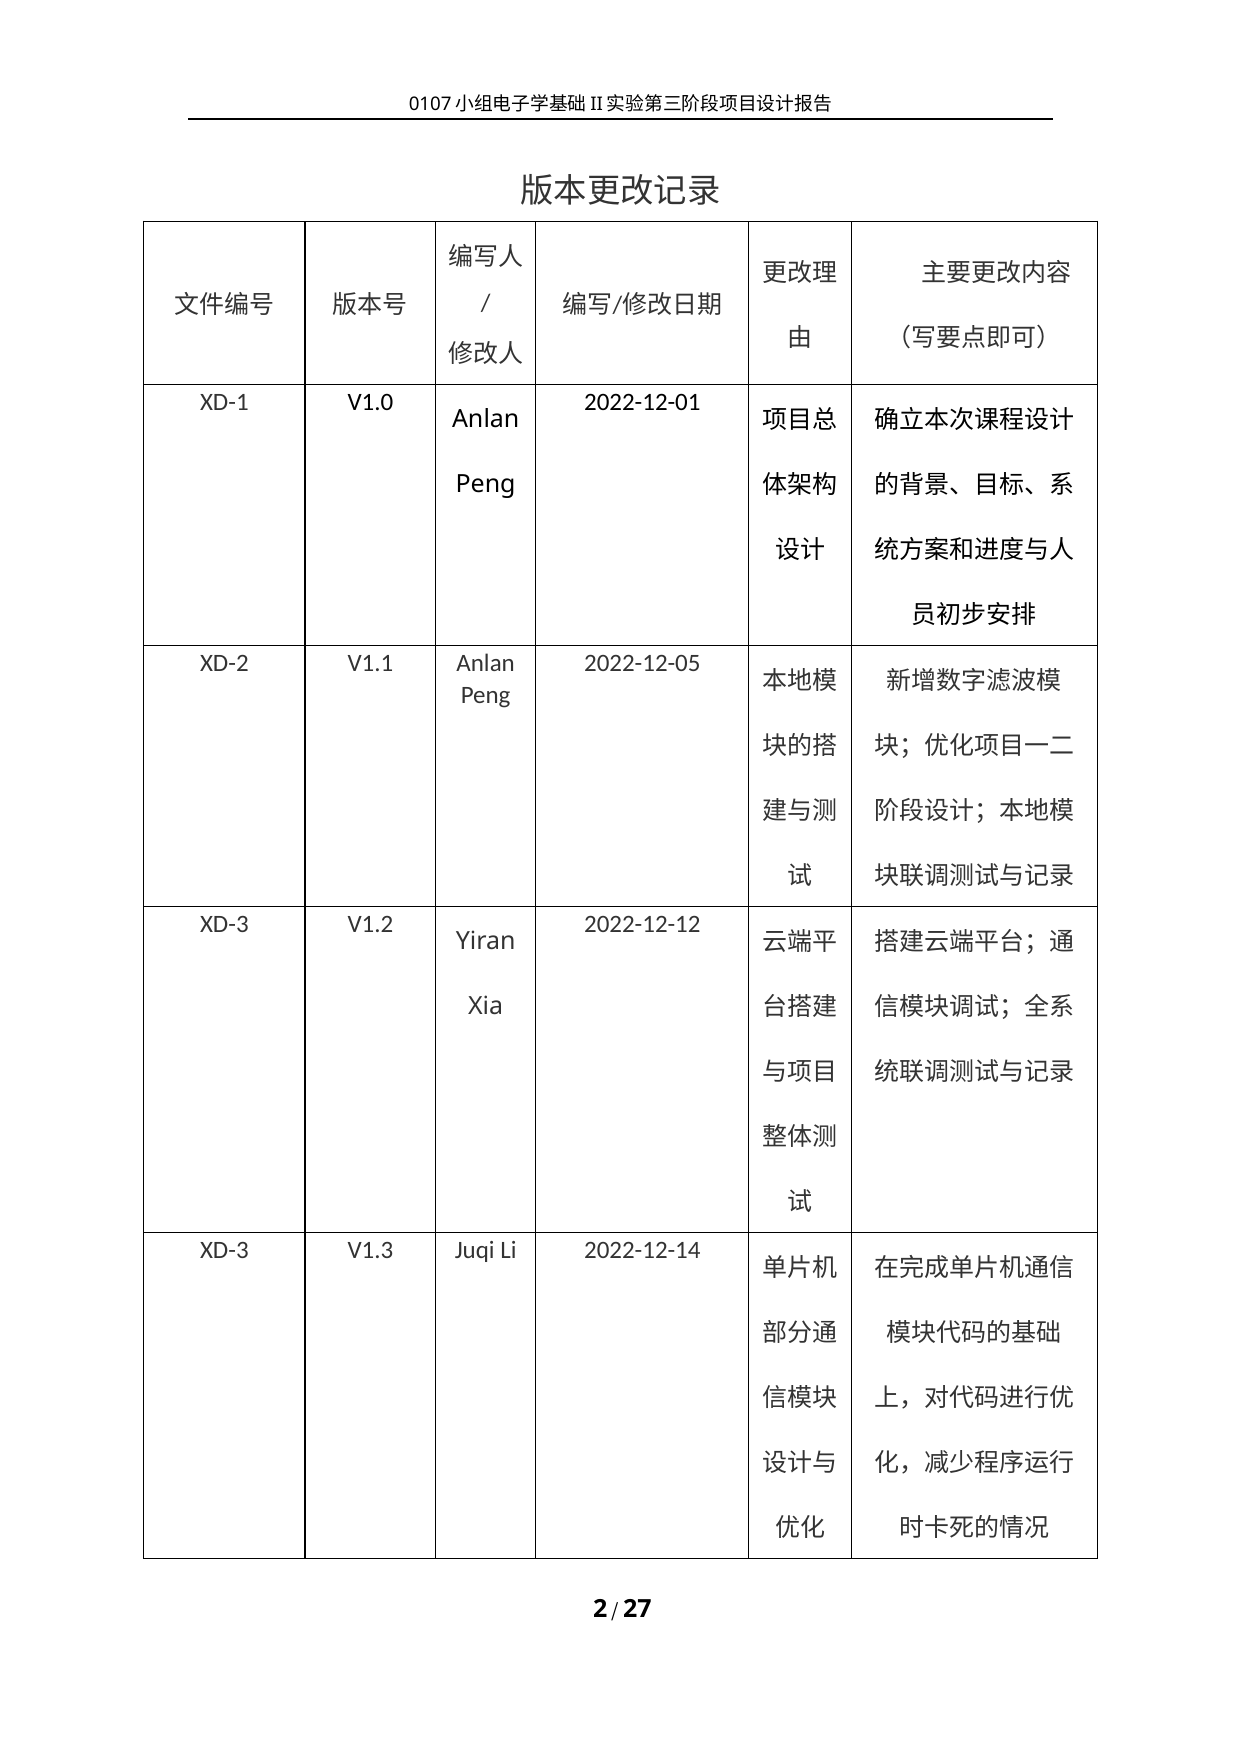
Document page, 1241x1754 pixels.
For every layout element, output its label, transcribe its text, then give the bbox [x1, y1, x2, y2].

table_cell Yiran Xia [436, 907, 535, 1232]
table_cell V1.0 [306, 385, 435, 645]
table_cell Anlan Peng [436, 385, 535, 645]
table_cell 云端平台搭建与项目整体测试 [749, 907, 851, 1232]
table_header 编写/修改日期 [536, 222, 748, 384]
text 版本更改记录 [187, 156, 1053, 221]
table_header 文件编号 [144, 222, 304, 384]
table_cell 2022-12-01 [536, 385, 748, 645]
table_cell XD-1 [144, 385, 304, 645]
table_header 更改理由 [749, 222, 851, 384]
table_cell 搭建云端平台；通信模块调试；全系统联调测试与记录 [852, 907, 1097, 1232]
table_cell 本地模块的搭建与测试 [749, 646, 851, 906]
table_header 主要更改内容 （写要点即可） [852, 222, 1097, 384]
table_header 编写人/ 修改人 [436, 222, 535, 384]
table_cell V1.2 [306, 907, 435, 1232]
table_cell V1.3 [306, 1233, 435, 1558]
table_cell 2022-12-05 [536, 646, 748, 906]
table_cell 在完成单片机通信模块代码的基础上，对代码进行优化，减少程序运行时卡死的情况 [852, 1233, 1097, 1558]
table_cell 确立本次课程设计的背景、目标、系统方案和进度与人员初步安排 [852, 385, 1097, 645]
table_cell 单片机部分通信模块设计与优化 [749, 1233, 851, 1558]
table_cell XD-2 [144, 646, 304, 906]
table_cell Anlan Peng [436, 646, 535, 906]
table_cell 2022-12-12 [536, 907, 748, 1232]
table_cell XD-3 [144, 1233, 304, 1558]
table_header 版本号 [306, 222, 435, 384]
table_cell 2022-12-14 [536, 1233, 748, 1558]
table_cell 项目总体架构设计 [749, 385, 851, 645]
table_cell V1.1 [306, 646, 435, 906]
table_cell 新增数字滤波模块；优化项目一二阶段设计；本地模块联调测试与记录 [852, 646, 1097, 906]
table_cell XD-3 [144, 907, 304, 1232]
table_cell Juqi Li [436, 1233, 535, 1558]
